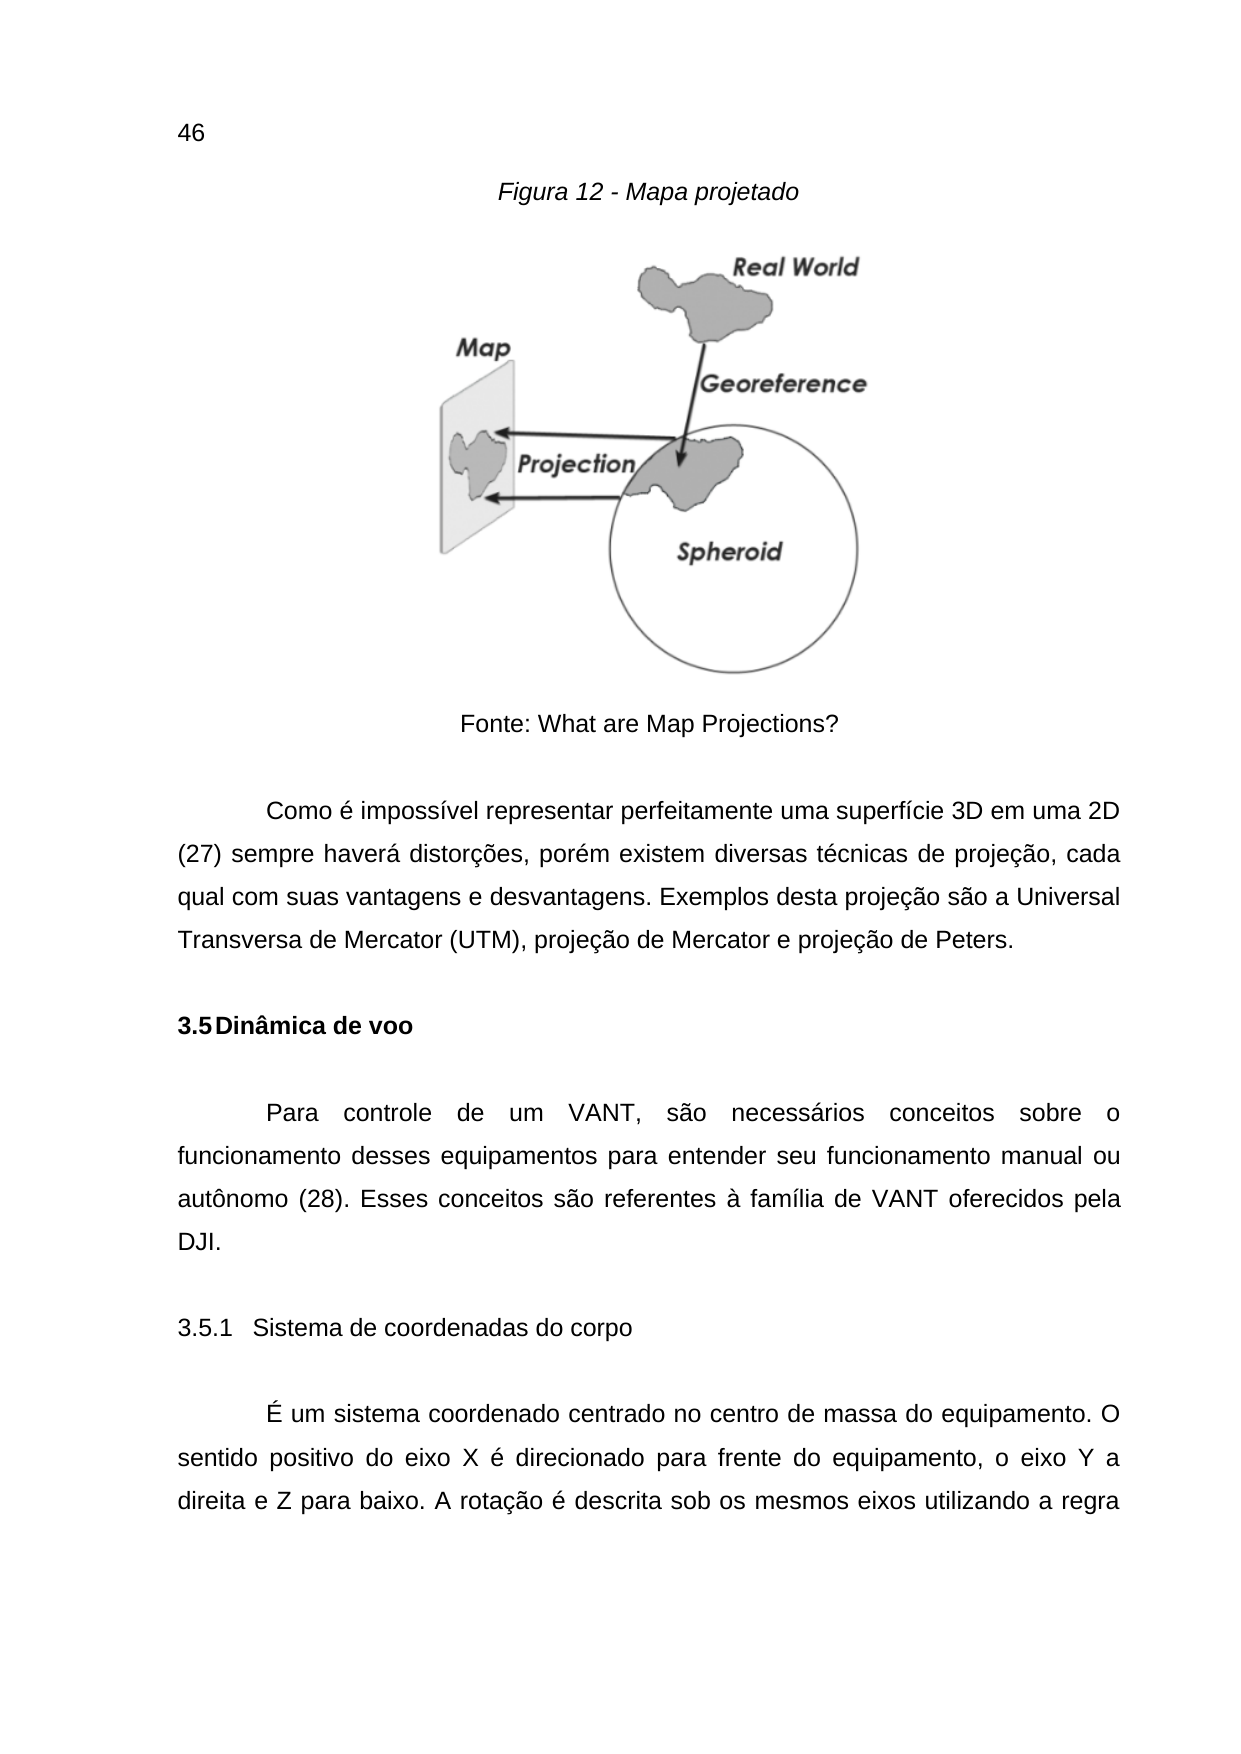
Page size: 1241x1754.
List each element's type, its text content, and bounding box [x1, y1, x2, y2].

text Para controle de um VANT, são necessários conceitos sobre o funcionamento desses equipamentos para entender seu funcionamento manual ou autônomo. Esses conceitos são referentes à família de VANT oferecidos pela DJI. [177, 1098, 1122, 1256]
subtitle Sistema de coordenadas do corpo [177, 1313, 1122, 1342]
text Figura 12 - Mapa projetado [177, 177, 1122, 206]
text Fonte: What are Map Projections? [177, 709, 1122, 738]
picture [396, 220, 903, 696]
subtitle Dinâmica de voo [177, 1011, 1122, 1040]
text Como é impossível representar perfeitamente uma superfície 3D em uma 2D sempre haverá distorções, porém existem diversas técnicas de projeção, cada qual com suas vantagens e desvantagens. Exemplos desta projeção são a Universal Transversa de Mercator (UTM), projeção de Mercator e projeção de Peters. [177, 796, 1122, 954]
